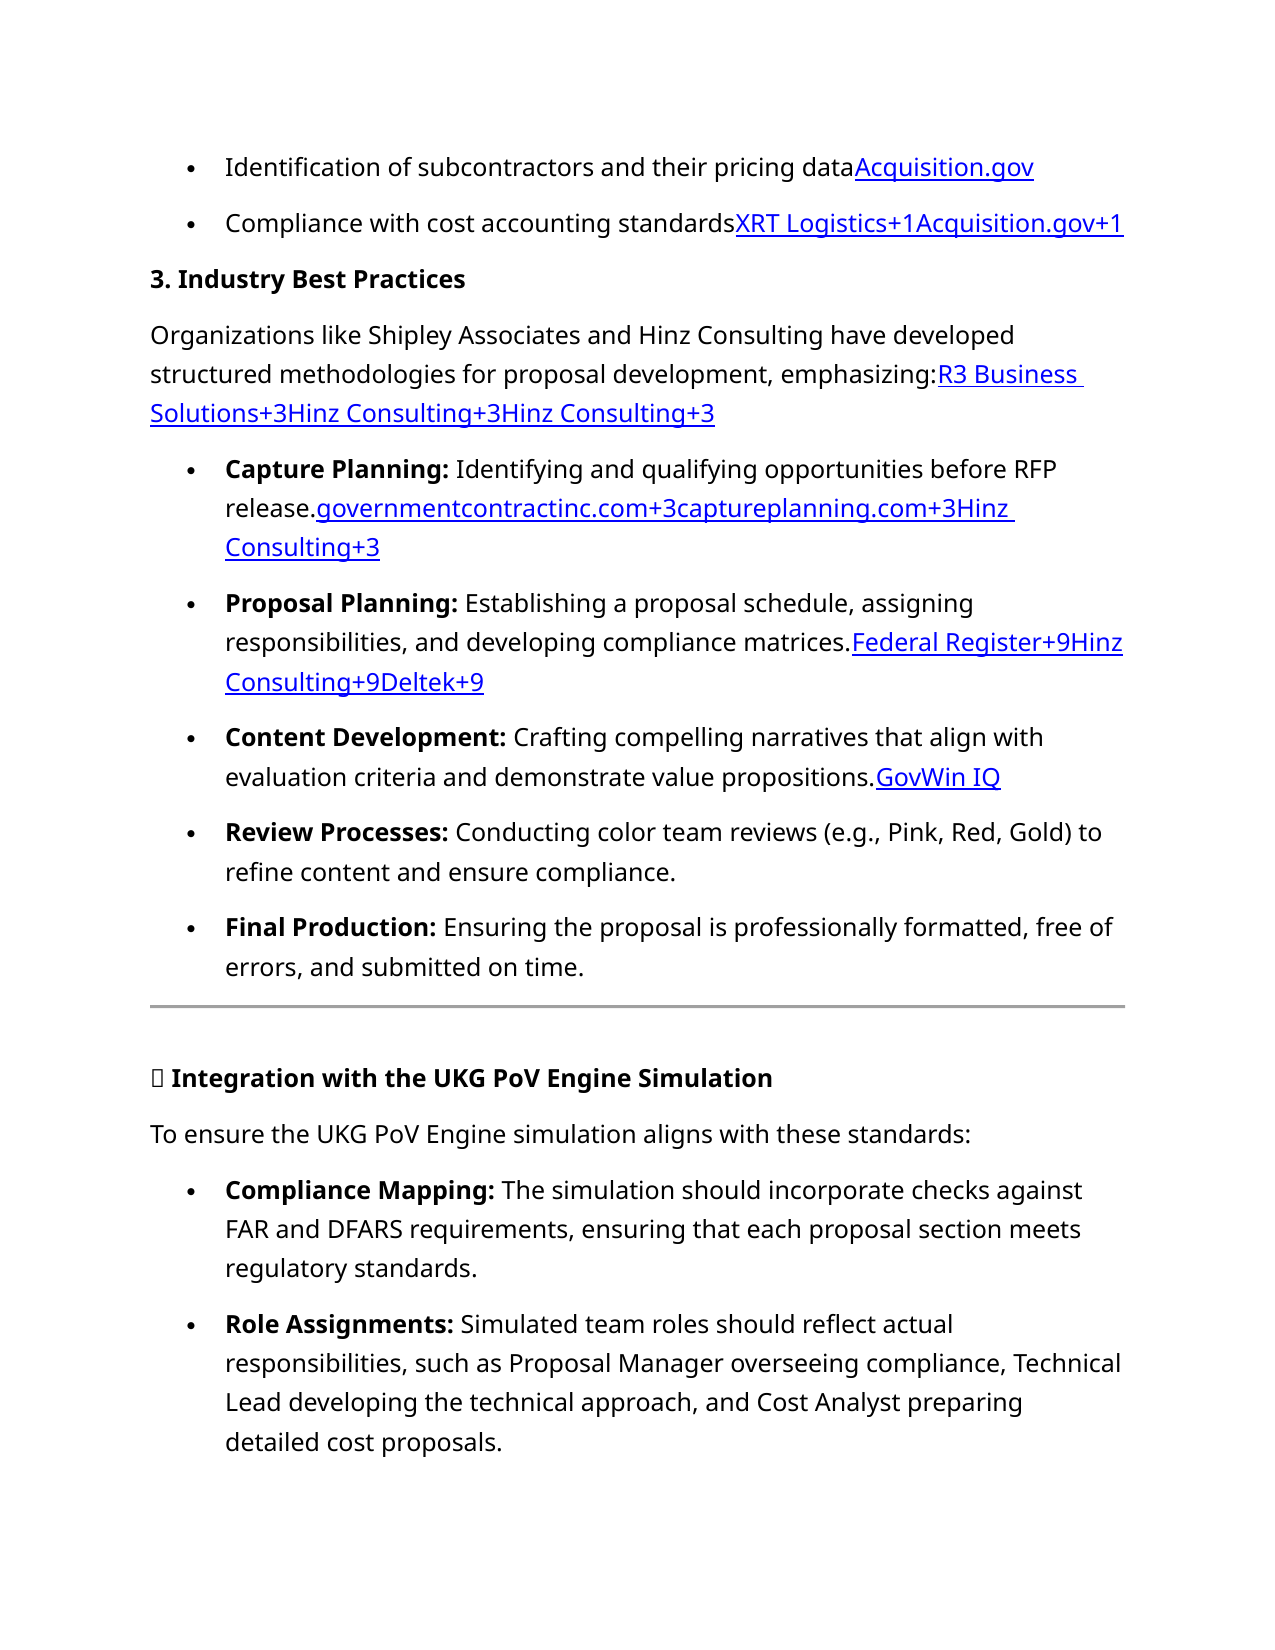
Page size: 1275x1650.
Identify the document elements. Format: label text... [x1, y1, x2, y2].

list Role Assignments: Simulated team roles should reflect actual responsibilities, such as Proposal Manager overseeing compliance, Technical Lead developing the technical approach, and Cost Analyst preparing detailed cost proposals. [187, 1307, 1125, 1458]
list Final Production: Ensuring the proposal is professionally formatted, free of errors, and submitted on time. [187, 910, 1125, 983]
list Proposal Planning: Establishing a proposal schedule, assigning responsibilities, and developing compliance matrices.Federal Register+9Hinz Consulting+9Deltek+9 [187, 586, 1125, 698]
text 3. Industry Best Practices [150, 262, 1125, 296]
list Review Processes: Conducting color team reviews (e.g., Pink, Red, Gold) to refine content and ensure compliance. [187, 815, 1125, 888]
list Identification of subcontractors and their pricing dataAcquisition.gov [187, 150, 1125, 184]
list Content Development: Crafting compelling narratives that align with evaluation criteria and demonstrate value propositions.GovWin IQ [187, 720, 1125, 793]
list Compliance Mapping: The simulation should incorporate checks against FAR and DFARS requirements, ensuring that each proposal section meets regulatory standards. [187, 1172, 1125, 1285]
text 🔄 Integration with the UKG PoV Engine Simulation [150, 1061, 1125, 1095]
text Organizations like Shipley Associates and Hinz Consulting have developed structured methodologies for proposal development, emphasizing:R3 Business Solutions+3Hinz Consulting+3Hinz Consulting+3 [150, 317, 1125, 430]
list Capture Planning: Identifying and qualifying opportunities before RFP release.governmentcontractinc.com+3captureplanning.com+3Hinz Consulting+3 [187, 452, 1125, 564]
text To ensure the UKG PoV Engine simulation aligns with these standards: [150, 1117, 1125, 1151]
list Compliance with cost accounting standardsXRT Logistics+1Acquisition.gov+1 [187, 206, 1125, 240]
